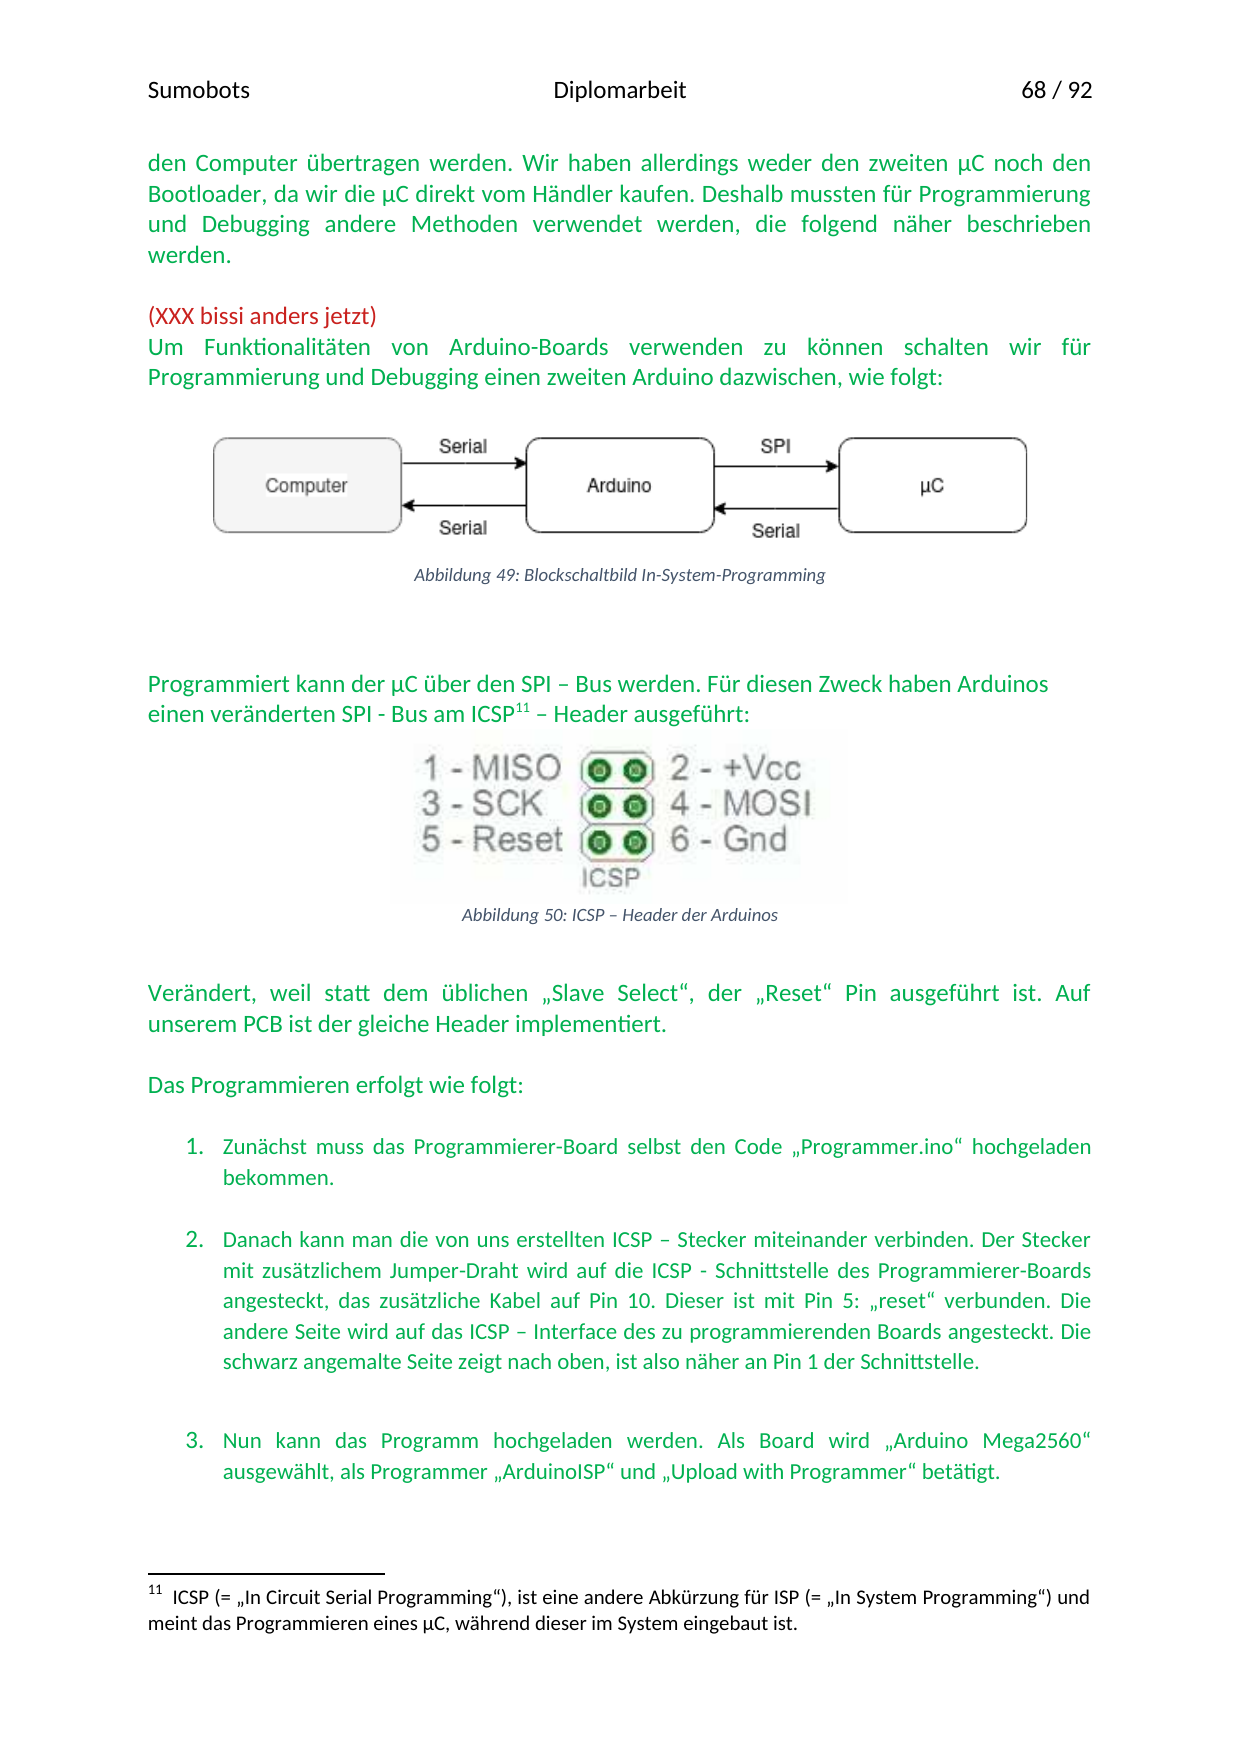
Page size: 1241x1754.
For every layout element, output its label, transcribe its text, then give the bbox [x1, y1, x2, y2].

text Abbildung 50: ICSP – Header der Arduinos [148, 903, 1093, 926]
list Nun kann das Programm hochgeladen werden. Als Board wird „Arduino Mega2560“ ausgewählt, als Programmer „ArduinoISP“ und „Upload with Programmer“ betätigt. [185, 1424, 1093, 1485]
picture [390, 728, 851, 904]
text Abbildung 49: Blockschaltbild In-System-Programming [148, 483, 1093, 586]
text Um Funktionalitäten von Arduino-Boards verwenden zu können schalten wir für Programmierung und Debugging einen zweiten Arduino dazwischen, wie folgt: [148, 331, 1093, 392]
text (XXX bissi anders jetzt) [148, 300, 1093, 331]
picture [213, 422, 1028, 563]
list Danach kann man die von uns erstellten ICSP – Stecker miteinander verbinden. Der Stecker mit zusätzlichem Jumper-Draht wird auf die ICSP - Schnittstelle des Programmierer-Boards angesteckt, das zusätzliche Kabel auf Pin 10. Dieser ist mit Pin 5: „reset“ verbunden. Die andere Seite wird auf das ICSP – Interface des zu programmierenden Boards angesteckt. Die schwarz angemalte Seite zeigt nach oben, ist also näher an Pin 1 der Schnittstelle. [185, 1224, 1093, 1375]
text Das Programmieren erfolgt wie folgt: [148, 1069, 1093, 1100]
list Zunächst muss das Programmierer-Board selbst den Code „Programmer.ino“ hochgeladen bekommen. [185, 1130, 1093, 1191]
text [148, 148, 1093, 270]
text Programmiert kann der µC über den SPI – Bus werden. Für diesen Zweck haben Arduinos einen veränderten SPI - Bus am ICSP – Header ausgeführt: [148, 668, 1093, 729]
text Verändert, weil statt dem üblichen „Slave Select“, der „Reset“ Pin ausgeführt ist. Auf unserem PCB ist der gleiche Header implementiert. [148, 978, 1093, 1039]
